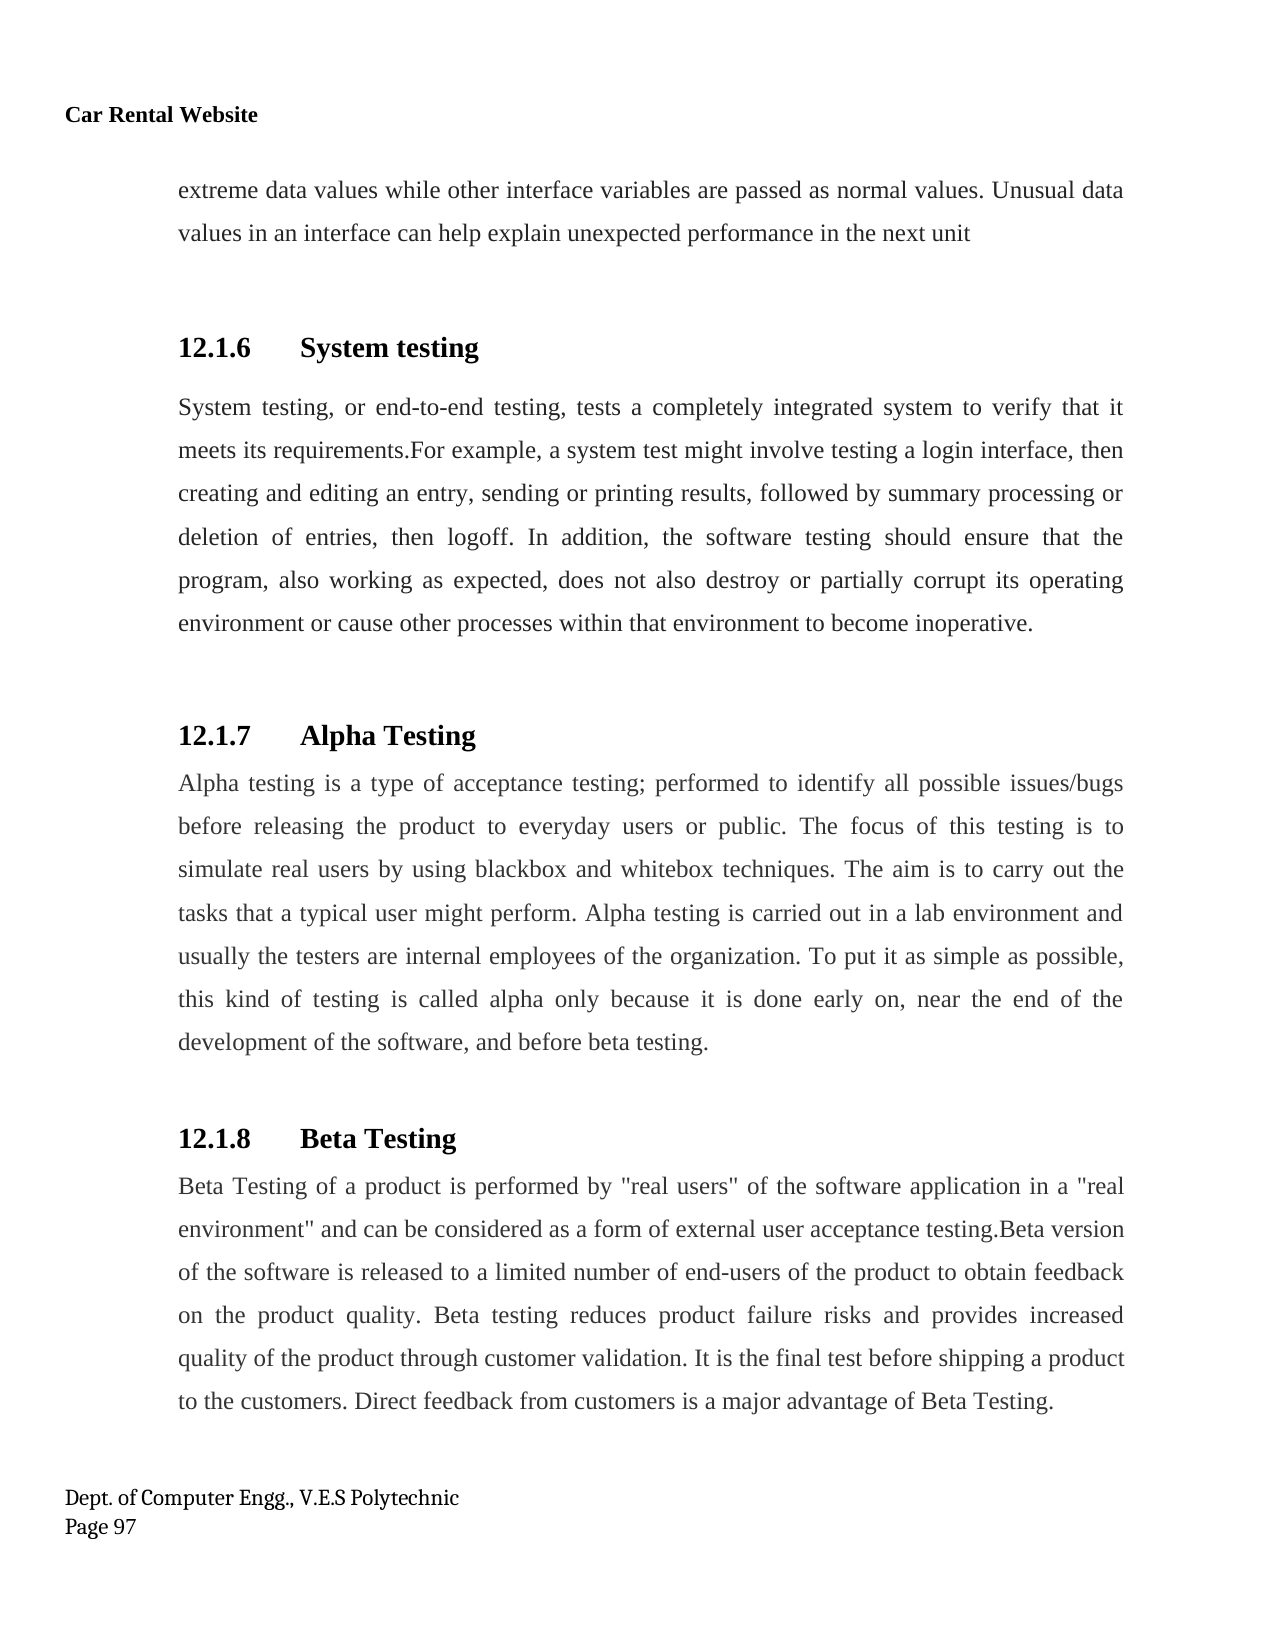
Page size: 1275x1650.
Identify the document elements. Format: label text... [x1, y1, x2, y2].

text extreme data values while other interface variables are passed as normal values. Unusual data values in an interface can help explain unexpected performance in the next unit [178, 175, 1125, 247]
subtitle System testing [178, 330, 1214, 363]
text Alpha testing is a type of acceptance testing; performed to identify all possible issues/bugs before releasing the product to everyday users or public. The focus of this testing is to simulate real users by using blackbox and whitebox techniques. The aim is to carry out the tasks that a typical user might perform. Alpha testing is carried out in a lab environment and usually the testers are internal employees of the organization. To put it as simple as possible, this kind of testing is called alpha only because it is done early on, near the end of the development of the software, and before beta testing. [178, 768, 1125, 1056]
subtitle Beta Testing [178, 1121, 1214, 1154]
subtitle Alpha Testing [178, 718, 1214, 751]
text System testing, or end-to-end testing, tests a completely integrated system to verify that it meets its requirements.For example, a system test might involve testing a login interface, then creating and editing an entry, sending or printing results, followed by summary processing or deletion of entries, then logoff. In addition, the software testing should ensure that the program, also working as expected, does not also destroy or partially corrupt its operating environment or cause other processes within that environment to become inoperative. [178, 392, 1125, 637]
text Beta Testing of a product is performed by "real users" of the software application in a "real environment" and can be considered as a form of external user acceptance testing.Beta version of the software is released to a limited number of end-users of the product to obtain feedback on the product quality. Beta testing reduces product failure risks and provides increased quality of the product through customer validation. It is the final test before shipping a product to the customers. Direct feedback from customers is a major advantage of Beta Testing. [178, 1171, 1126, 1415]
